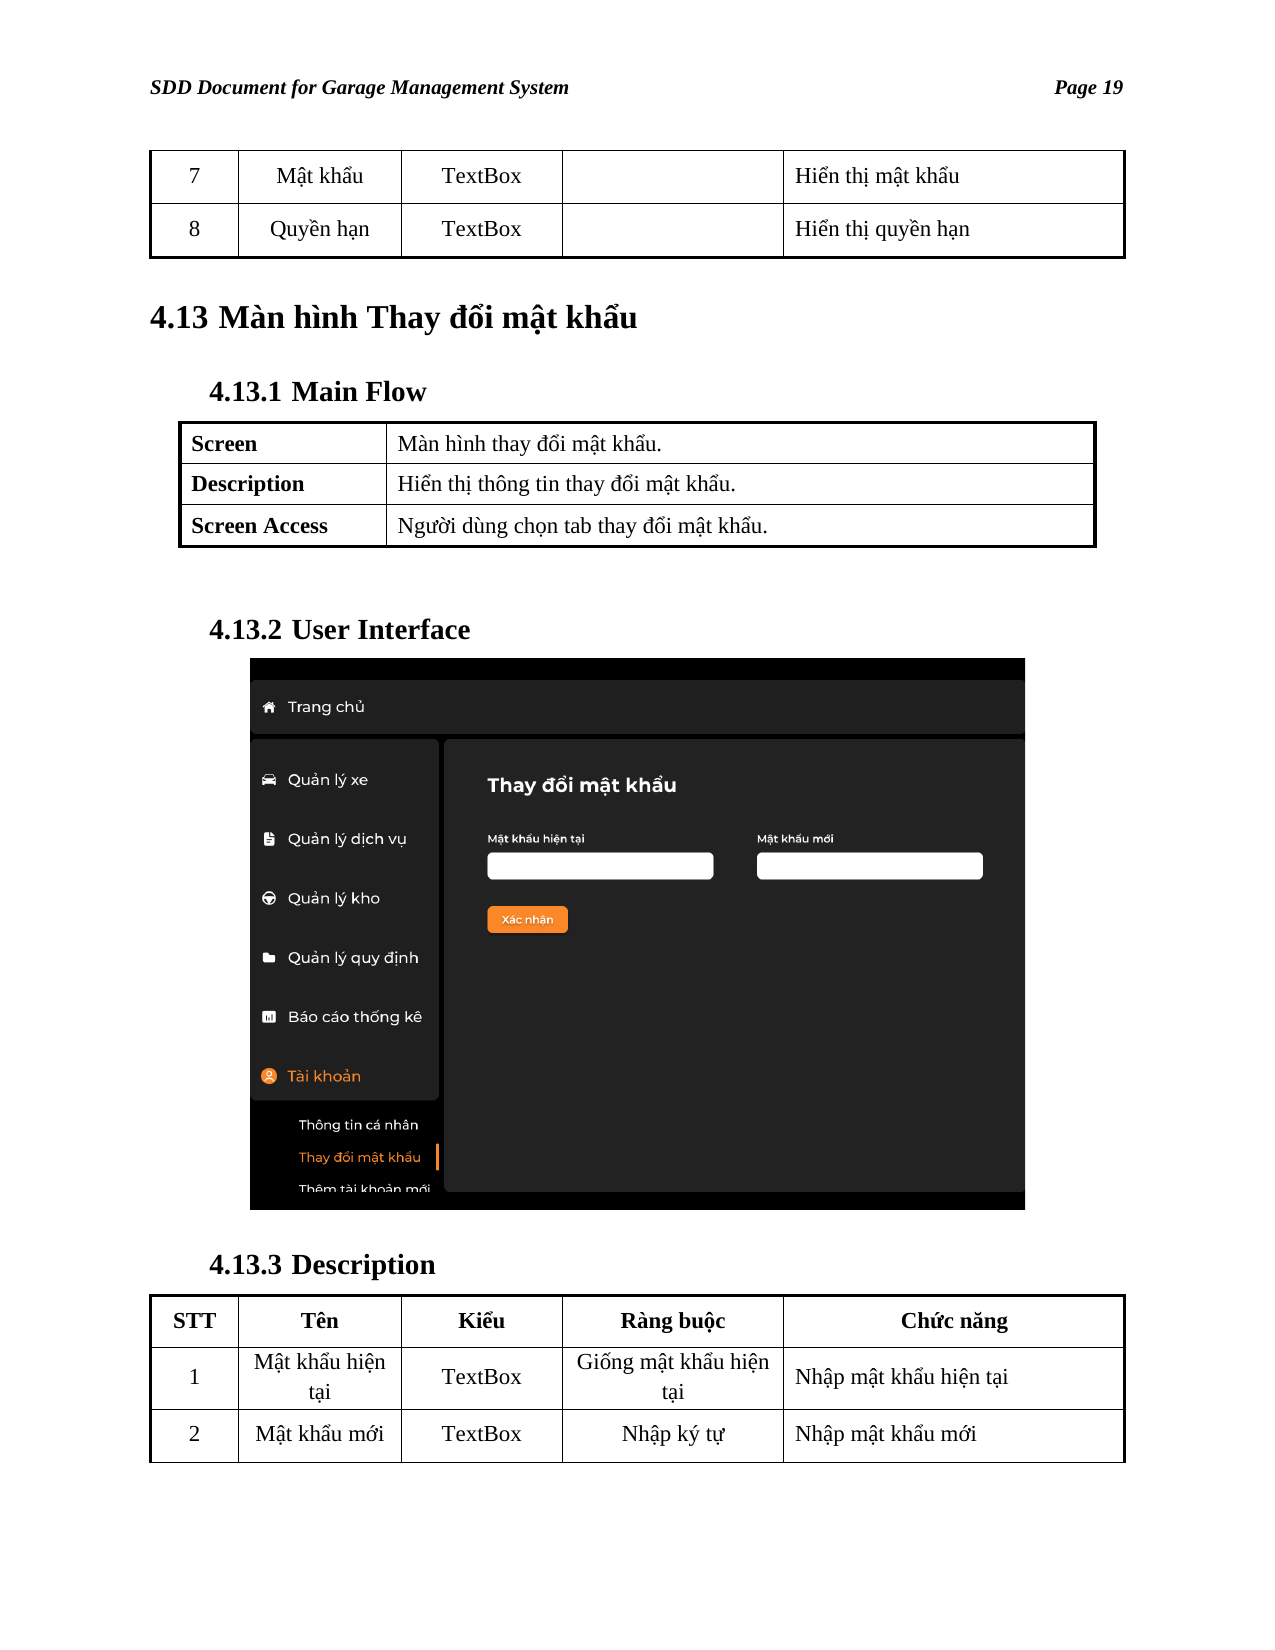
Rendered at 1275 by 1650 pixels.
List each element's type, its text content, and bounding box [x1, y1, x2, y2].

table_cell TextBox [402, 1410, 562, 1462]
table_cell 2 [152, 1410, 238, 1462]
table_cell 7 [152, 151, 238, 203]
subtitle User Interface [209, 612, 1125, 645]
table_cell Hiển thị quyền hạn [784, 204, 1123, 256]
table_cell Quyền hạn [239, 204, 401, 256]
table_cell Người dùng chọn tab thay đổi mật khẩu. [387, 505, 1093, 545]
table_cell Nhập mật khẩu mới [784, 1410, 1123, 1462]
table_cell Hiển thị thông tin thay đổi mật khẩu. [387, 464, 1093, 504]
picture [250, 658, 1025, 1210]
subtitle Màn hình Thay đổi mật khẩu [150, 297, 1125, 335]
table_cell Screen Access [182, 505, 386, 545]
table_cell 1 [152, 1348, 238, 1408]
table_cell [563, 204, 783, 256]
table_cell TextBox [402, 204, 562, 256]
table_cell Mật khẩu hiện tại [239, 1348, 401, 1408]
table_header Screen [182, 424, 386, 462]
table_header Kiểu [402, 1297, 562, 1347]
table_cell Mật khẩu mới [239, 1410, 401, 1462]
table_header STT [152, 1297, 238, 1347]
table_header Màn hình thay đổi mật khẩu. [387, 424, 1093, 462]
table_cell TextBox [402, 151, 562, 203]
table_cell Mật khẩu [239, 151, 401, 203]
table_cell Nhập mật khẩu hiện tại [784, 1348, 1123, 1408]
table_cell Giống mật khẩu hiện tại [563, 1348, 783, 1408]
subtitle Description [209, 1247, 1125, 1281]
table_header Chức năng [784, 1297, 1123, 1347]
table_cell Nhập ký tự [563, 1410, 783, 1462]
subtitle Main Flow [209, 374, 1125, 408]
table_cell TextBox [402, 1348, 562, 1408]
table_cell Description [182, 464, 386, 504]
table_cell [563, 151, 783, 203]
table_header Ràng buộc [563, 1297, 783, 1347]
table_cell Hiển thị mật khẩu [784, 151, 1123, 203]
table_header Tên [239, 1297, 401, 1347]
table_cell 8 [152, 204, 238, 256]
